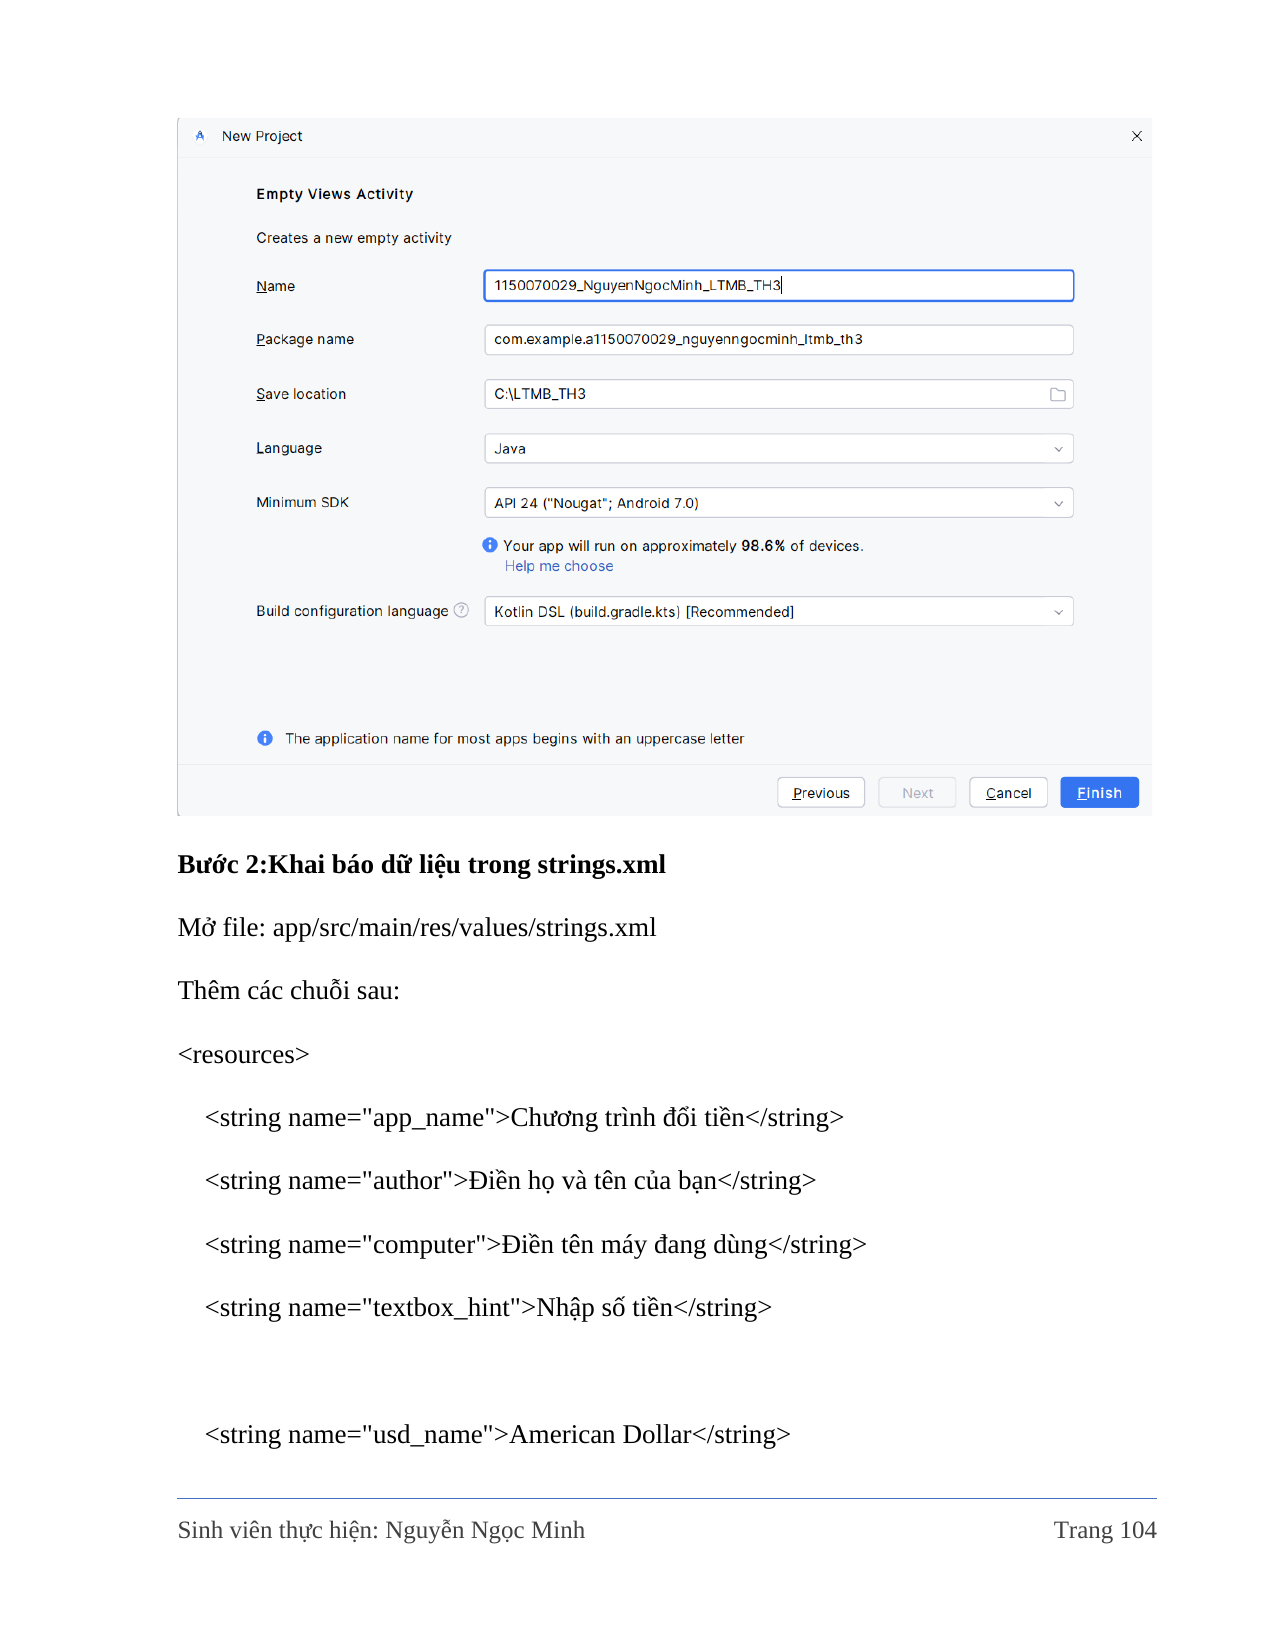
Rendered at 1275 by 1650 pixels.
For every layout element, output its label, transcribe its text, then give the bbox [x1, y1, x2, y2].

text <string name="author">Điền họ và tên của bạn</string> [177, 1164, 1157, 1196]
text <string name="textbox_hint">Nhập số tiền</string> [177, 1291, 1157, 1322]
text Mở file: app/src/main/res/values/strings.xml [177, 911, 1157, 942]
picture [177, 118, 1153, 816]
text <string name="usd_name">American Dollar</string> [177, 1418, 1157, 1449]
text <string name="app_name">Chương trình đổi tiền</string> [177, 1101, 1157, 1132]
text <resources> [177, 1038, 1157, 1069]
text <string name="computer">Điền tên máy đang dùng</string> [177, 1228, 1157, 1259]
text Bước 2:Khai báo dữ liệu trong strings.xml [177, 848, 1157, 879]
text Thêm các chuỗi sau: [177, 974, 1157, 1006]
